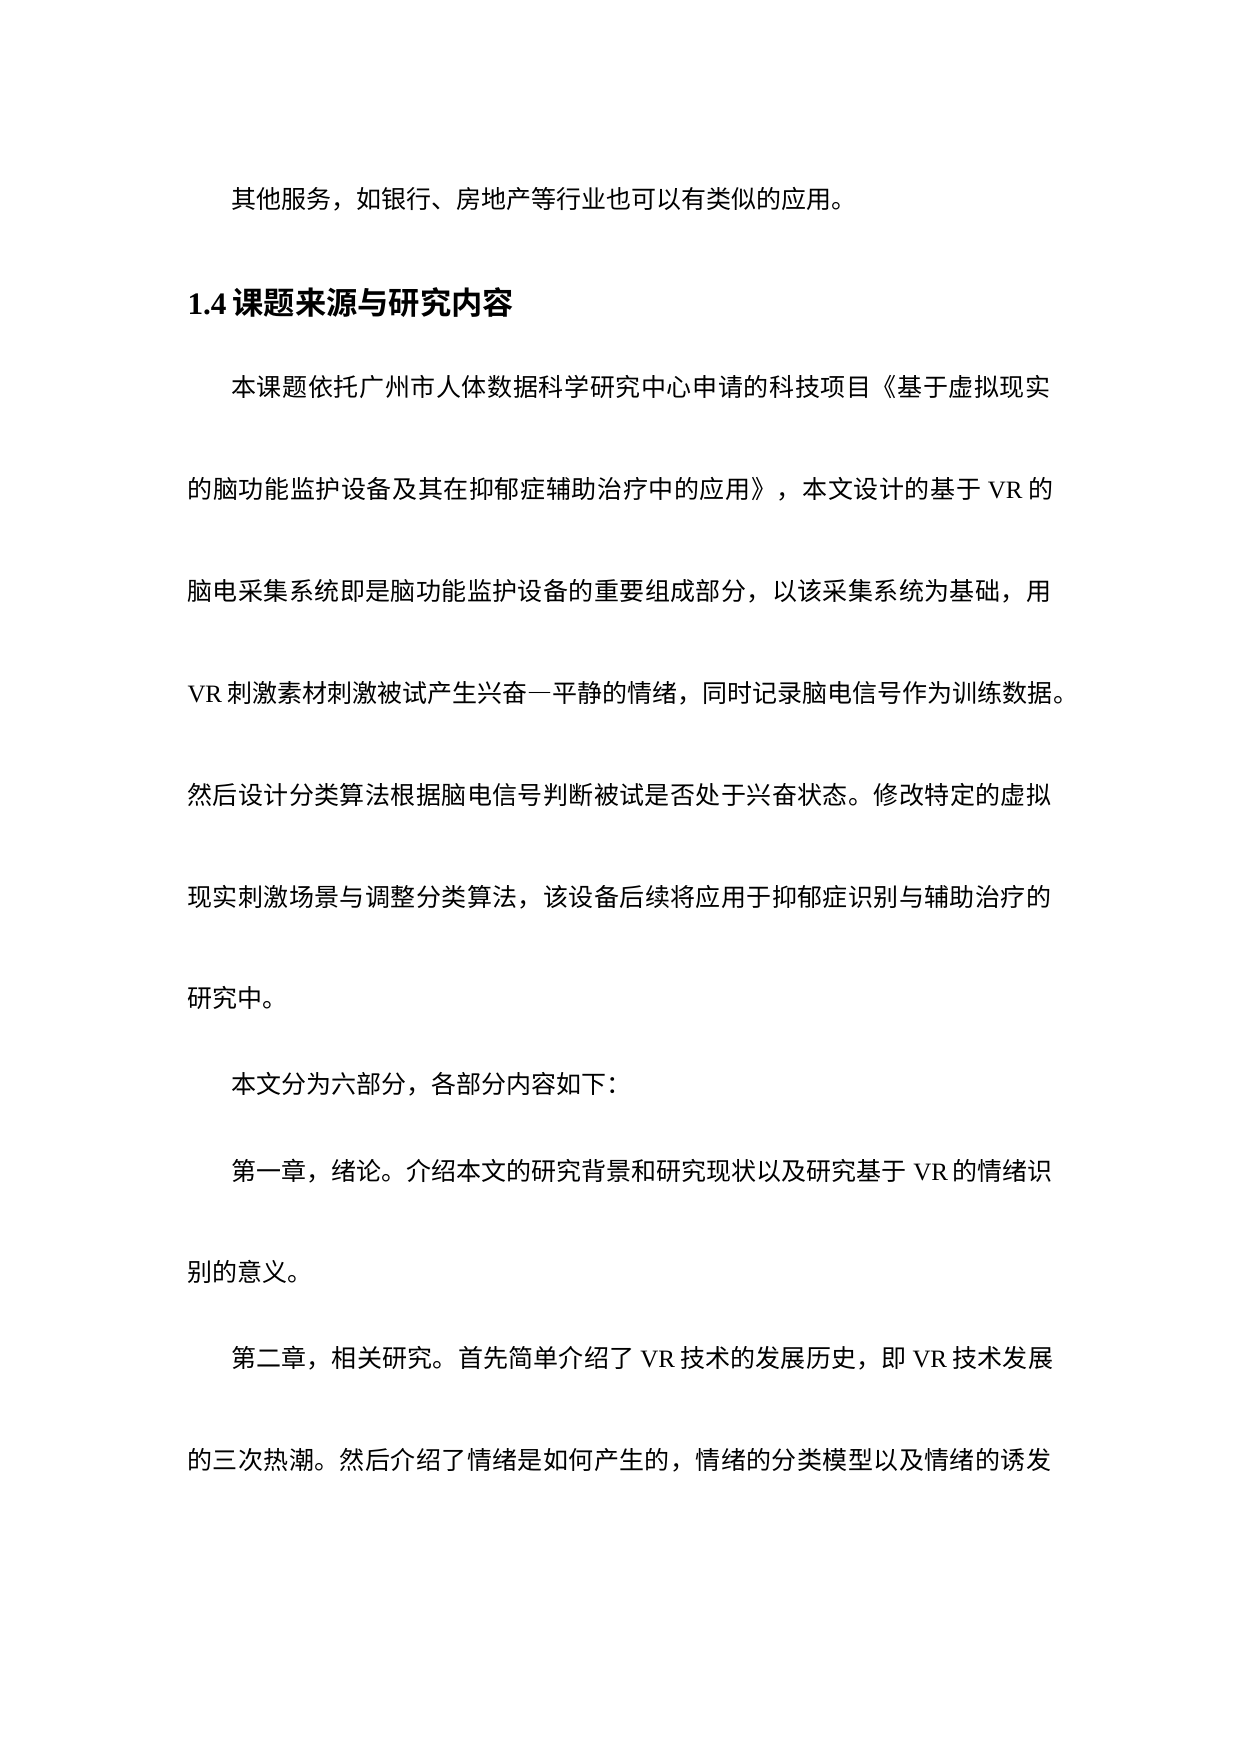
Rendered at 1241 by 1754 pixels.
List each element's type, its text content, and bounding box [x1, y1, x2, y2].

text 第一章，绪论。介绍本文的研究背景和研究现状以及研究基于VR的情绪识别的意义。 [187, 1135, 1053, 1305]
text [187, 1323, 1053, 1493]
text 本课题依托广州市人体数据科学研究中心申请的科技项目《基于虚拟现实的脑功能监护设备及其在抑郁症辅助治疗中的应用》，本文设计的基于VR的脑电采集系统即是脑功能监护设备的重要组成部分，以该采集系统为基础，用VR刺激素材刺激被试产生兴奋—平静的情绪，同时记录脑电信号作为训练数据。然后设计分类算法根据脑电信号判断被试是否处于兴奋状态。修改特定的虚拟现实刺激场景与调整分类算法，该设备后续将应用于抑郁症识别与辅助治疗的研究中。 [187, 352, 1053, 1031]
text 本文分为六部分，各部分内容如下： [187, 1049, 1053, 1117]
text 其他服务，如银行、房地产等行业也可以有类似的应用。 [187, 164, 1053, 232]
subtitle 1.4课题来源与研究内容 [187, 267, 1053, 335]
